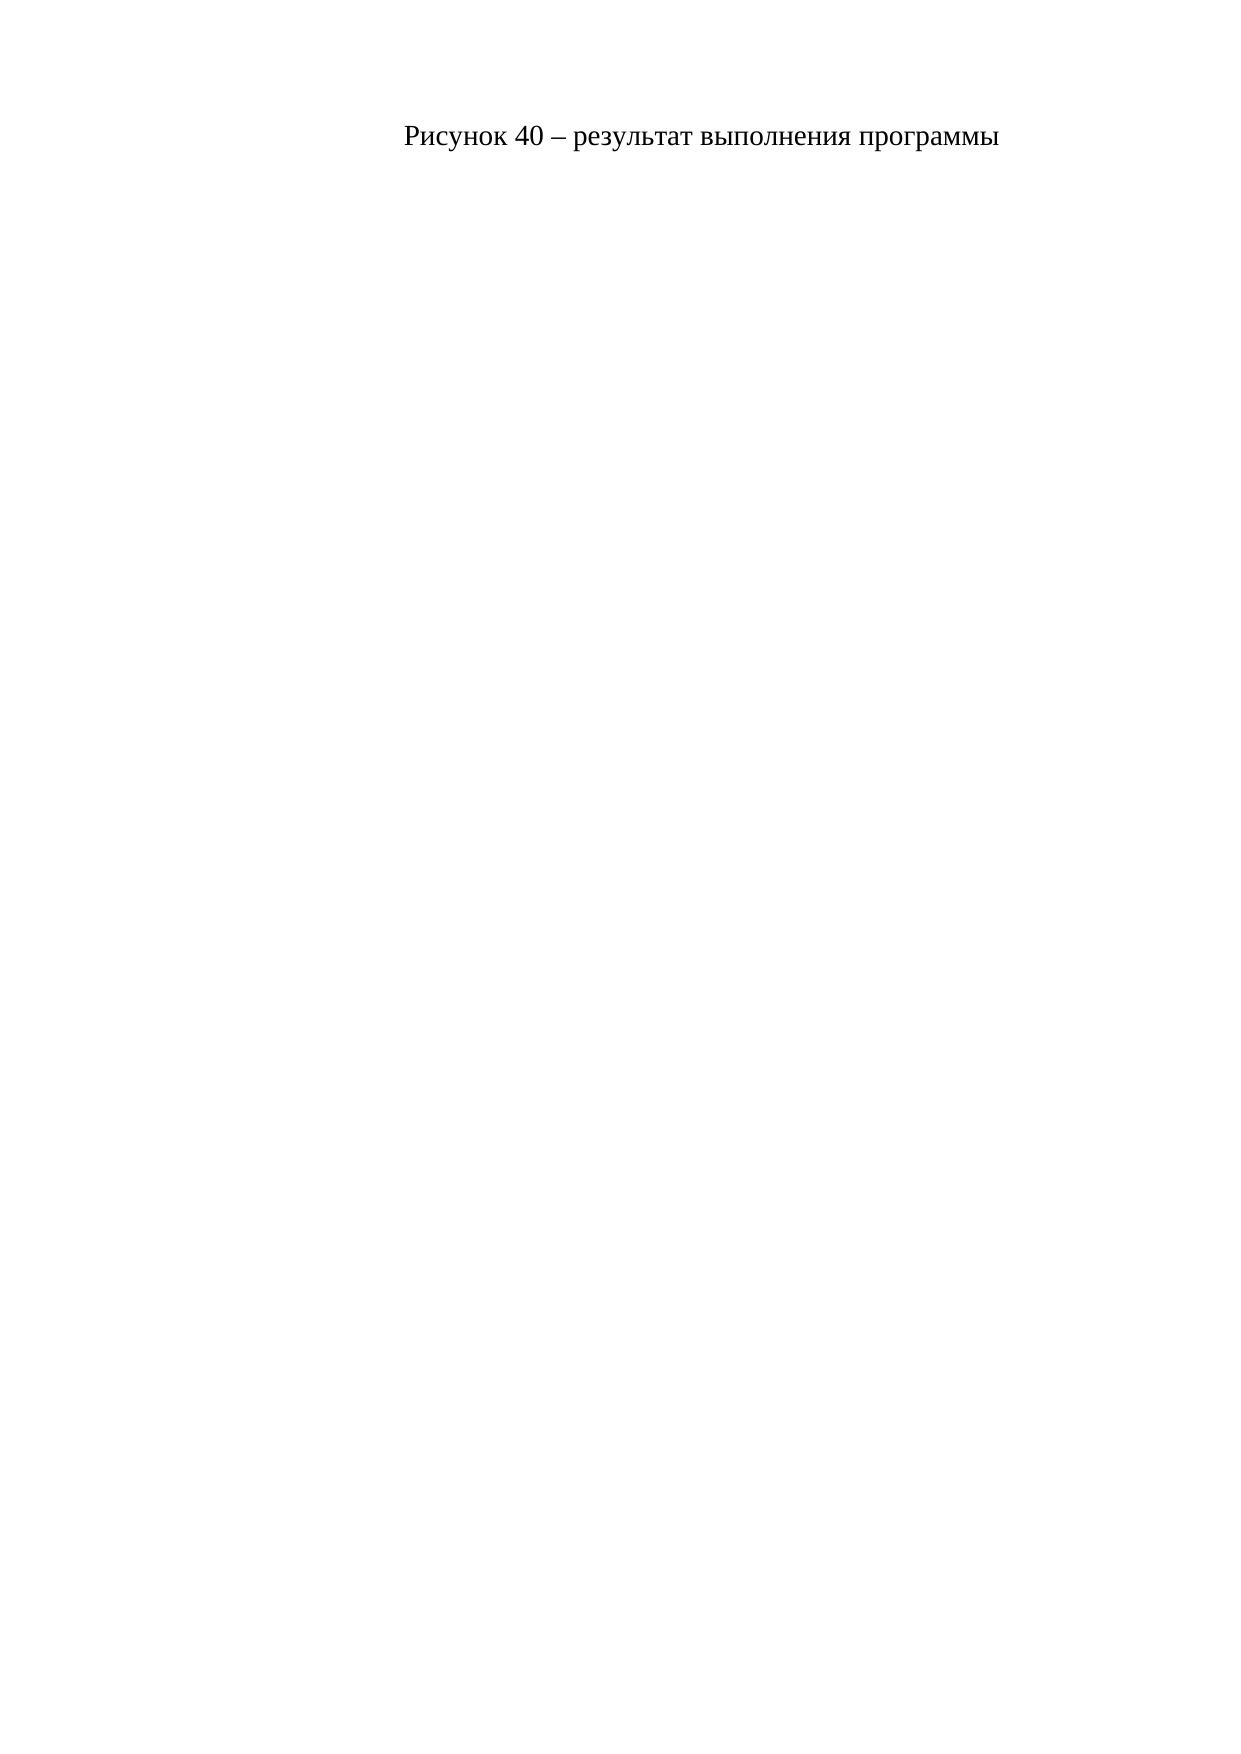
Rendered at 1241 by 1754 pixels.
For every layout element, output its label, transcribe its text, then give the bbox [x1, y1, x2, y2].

text Рисунок 40 – результат выполнения программы [177, 118, 1152, 152]
